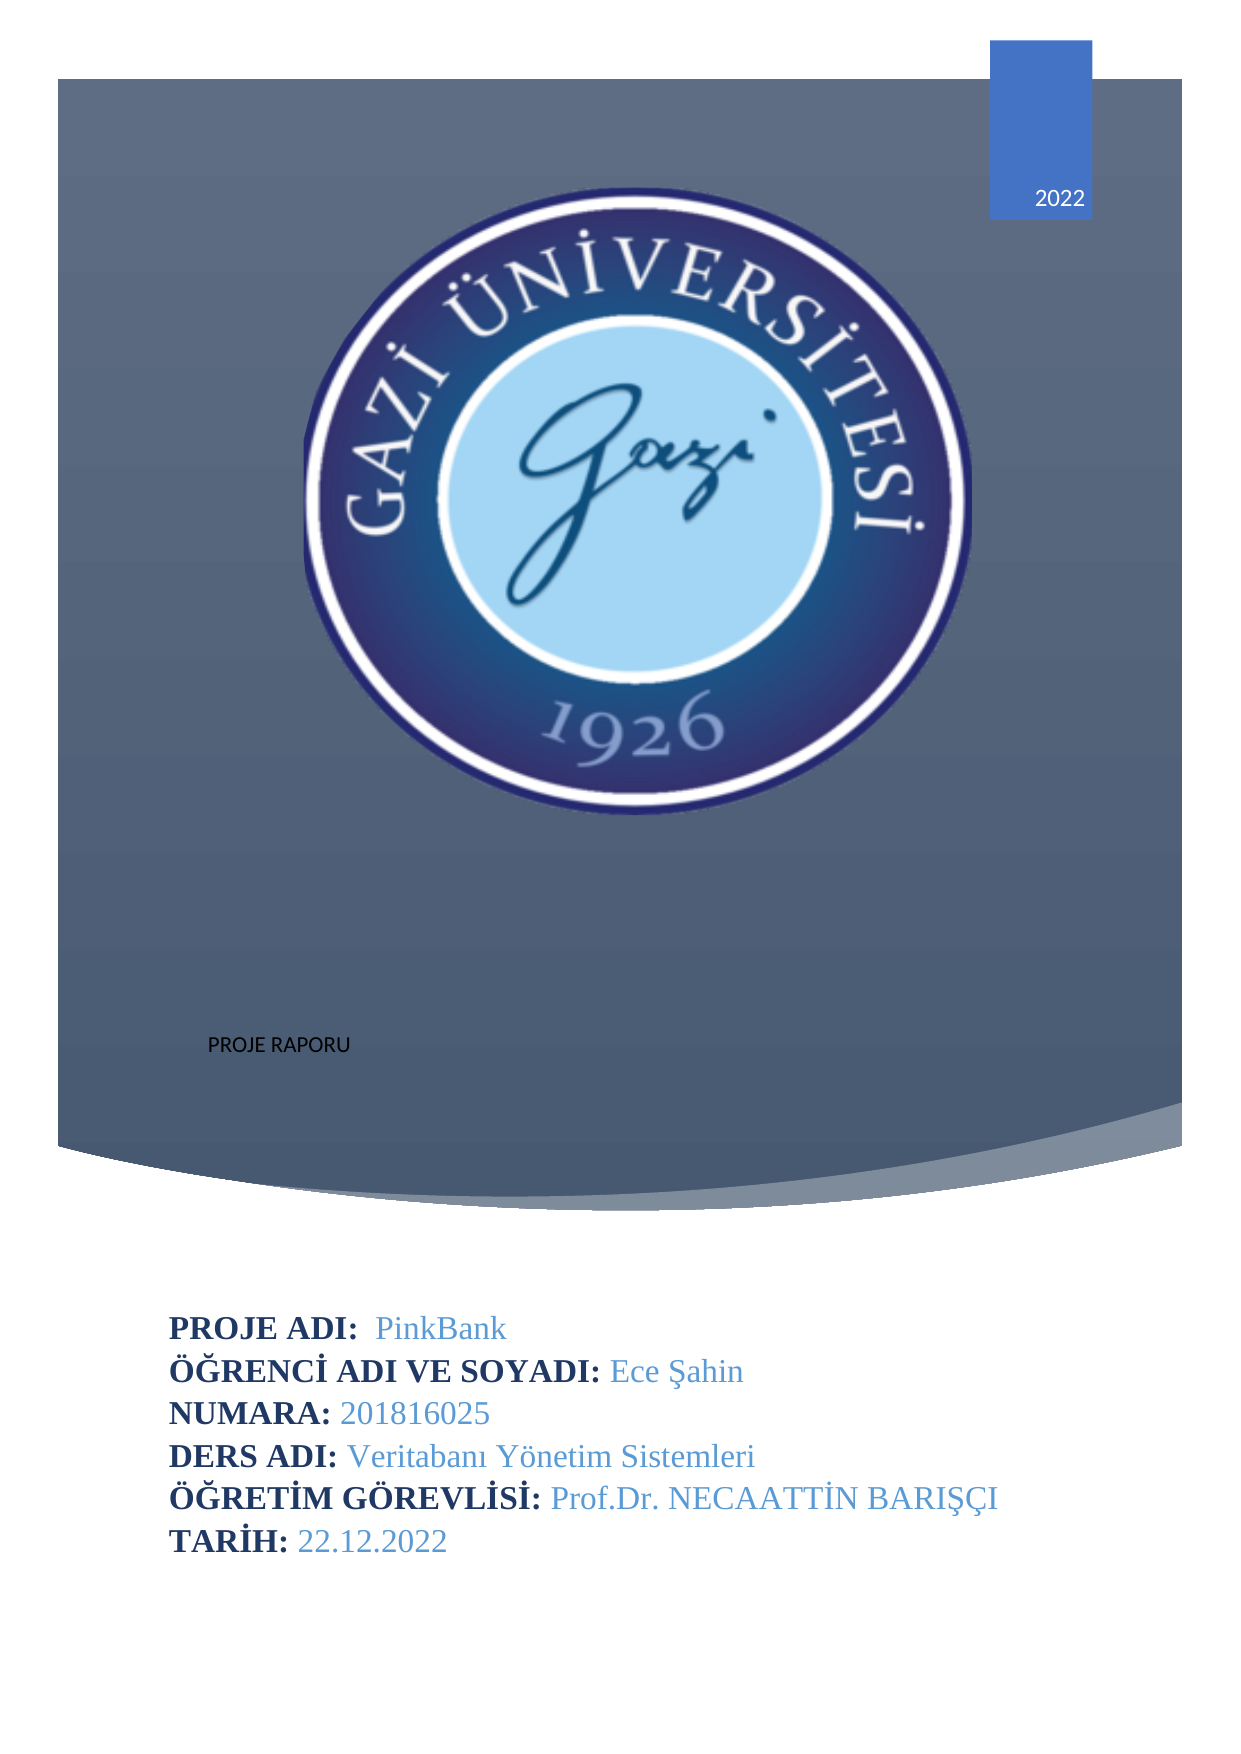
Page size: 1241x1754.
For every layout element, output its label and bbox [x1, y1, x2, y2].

picture [297, 187, 970, 812]
